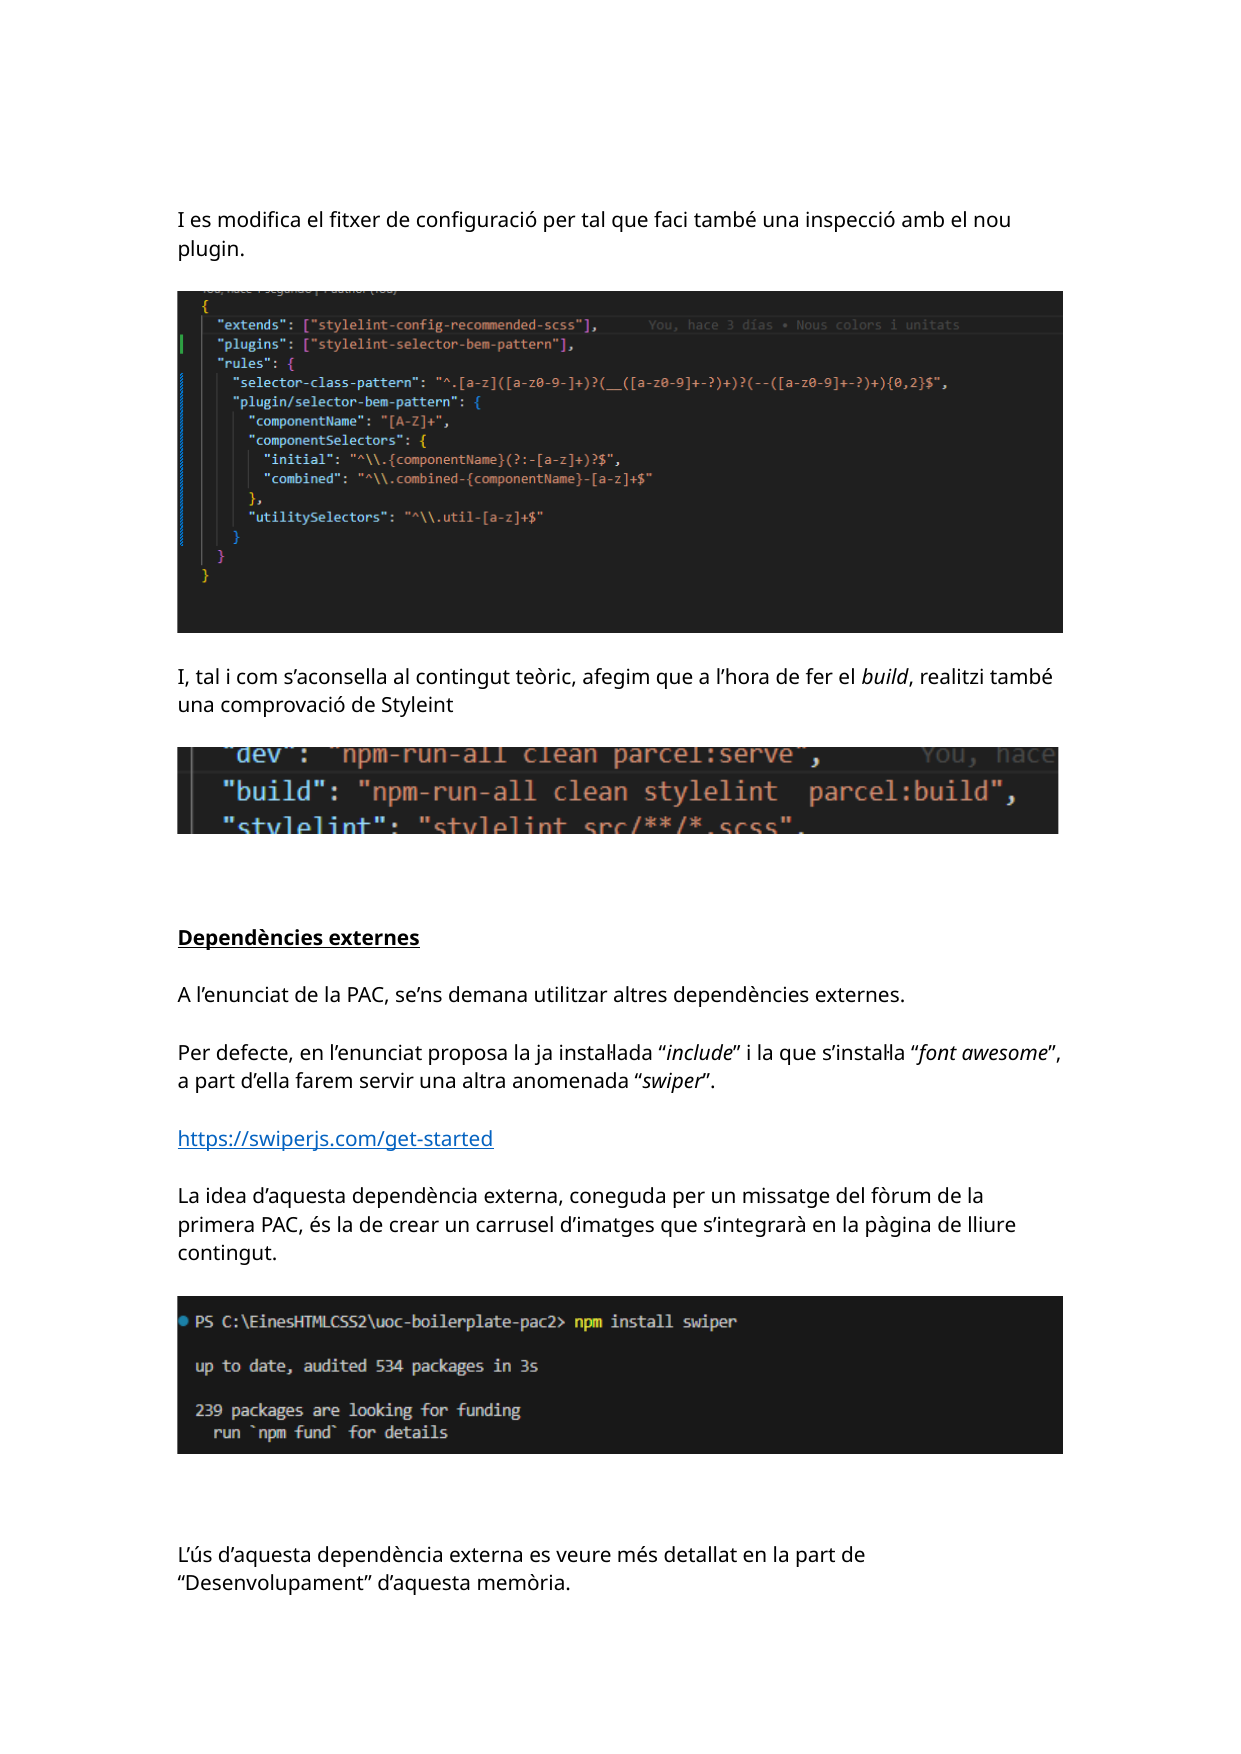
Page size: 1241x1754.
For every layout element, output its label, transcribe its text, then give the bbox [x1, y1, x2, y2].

text A l’enunciat de la PAC, se’ns demana utilitzar altres dependències externes. [177, 980, 1063, 1009]
picture [177, 1296, 1063, 1454]
text I, tal i com s’aconsella al contingut teòric, afegim que a l’hora de fer el build, realitzi també una comprovació de Styleint [177, 662, 1063, 719]
text Dependències externes [177, 923, 1063, 951]
picture [177, 747, 1059, 834]
text https://swiperjs.com/get-started [177, 1124, 1063, 1152]
text L’ús d’aquesta dependència externa es veure més detallat en la part de “Desenvolupament” d’aquesta memòria. [177, 1540, 1063, 1597]
text Per defecte, en l’enunciat proposa la ja instal·lada “include” i la que s’instal·la “font awesome”, a part d’ella farem servir una altra anomenada “swiper”. [177, 1038, 1063, 1095]
text La idea d’aquesta dependència externa, coneguda per un missatge del fòrum de la primera PAC, és la de crear un carrusel d’imatges que s’integrarà en la pàgina de lliure contingut. [177, 1182, 1063, 1267]
text I es modifica el fitxer de configuració per tal que faci també una inspecció amb el nou plugin. [177, 205, 1063, 262]
picture [177, 291, 1063, 633]
